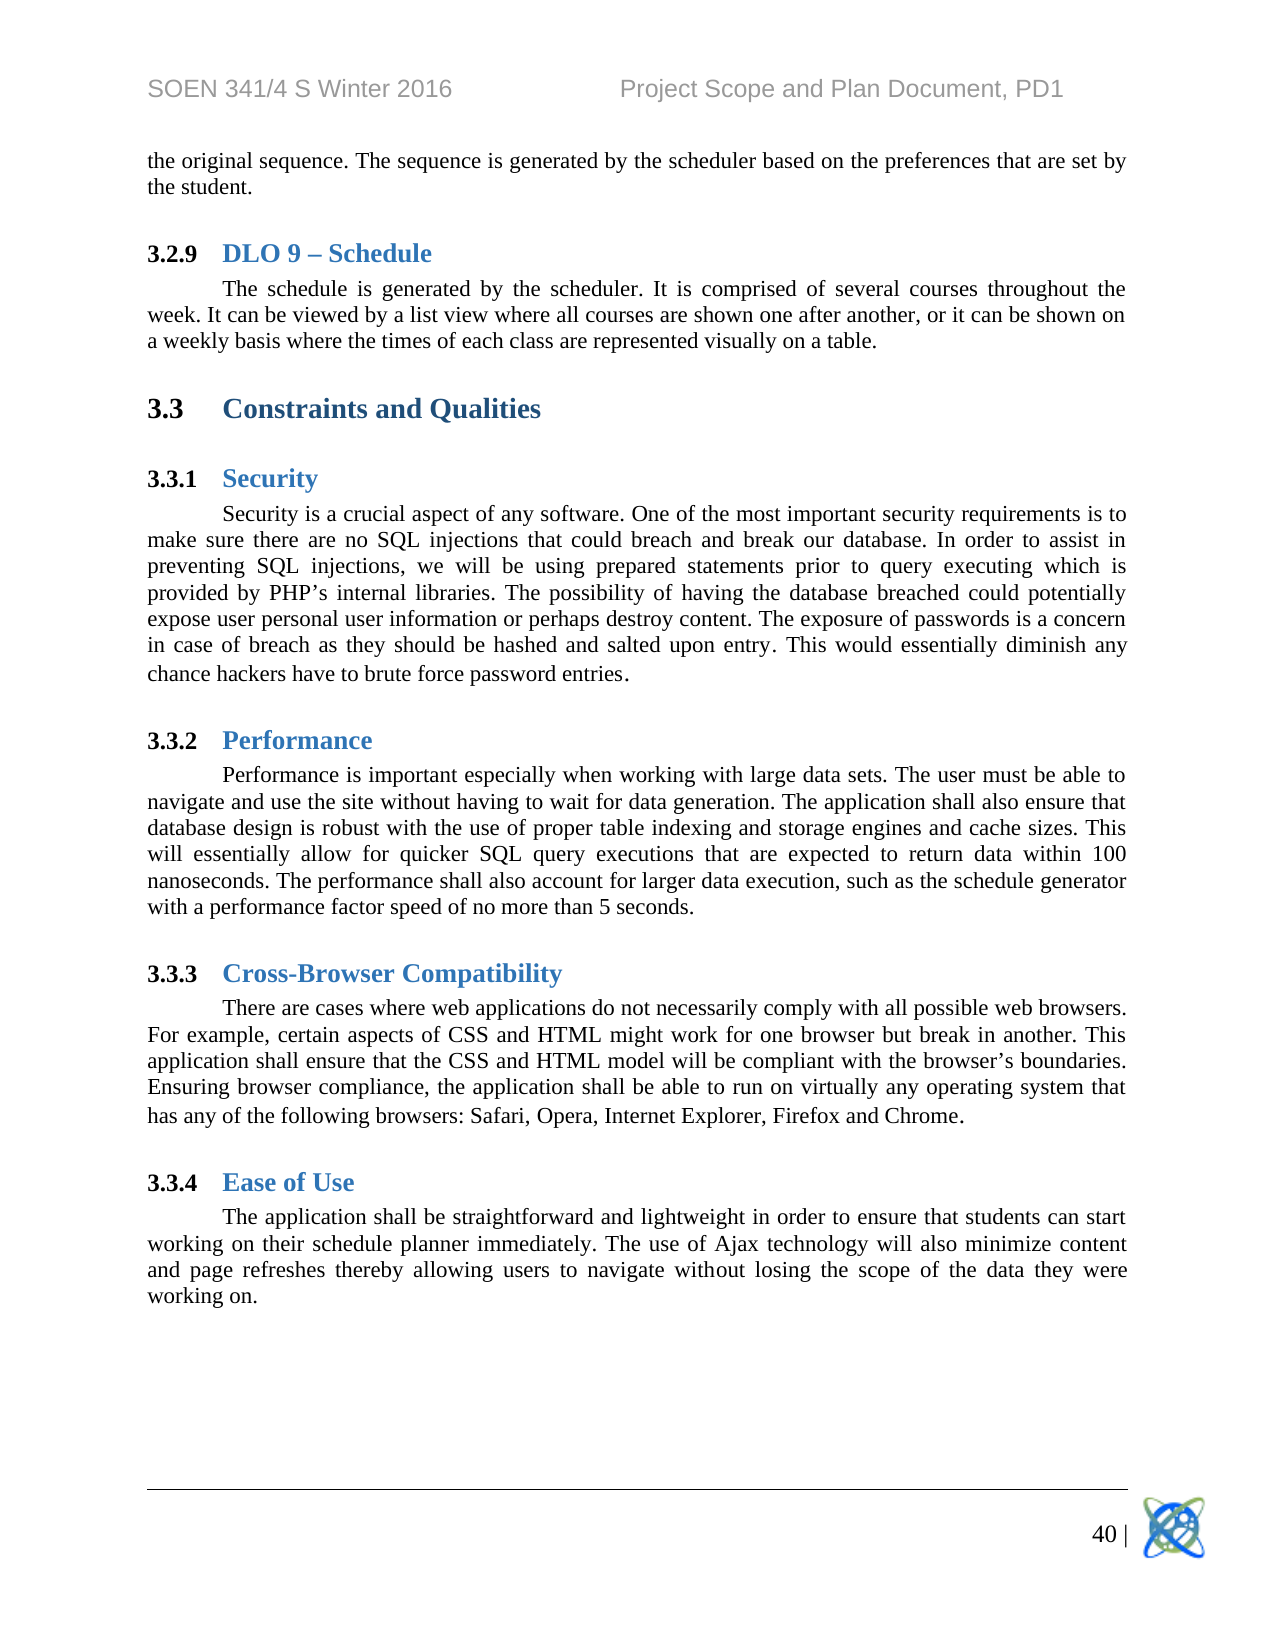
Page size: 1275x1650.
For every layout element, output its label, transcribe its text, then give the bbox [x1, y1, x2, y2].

subtitle Performance [147, 724, 1128, 755]
text The schedule is generated by the scheduler. It is comprised of several courses throughout the week. It can be viewed by a list view where all courses are shown one after another, or it can be shown on a weekly basis where the times of each class are represented visually on a table. [147, 274, 1128, 354]
text DLO 9 – Schedule [147, 237, 1128, 268]
text Security is a crucial aspect of any software. One of the most important security requirements is to make sure there are no SQL injections that could breach and break our database. In order to assist in preventing SQL injections, we will be using prepared statements prior to query executing which is provided by PHP’s internal libraries. The possibility of having the database breached could potentially expose user personal user information or perhaps destroy content. The exposure of passwords is a concern in case of breach as they should be hashed and salted upon entry. This would essentially diminish any chance hackers have to brute force password entries. [147, 499, 1128, 686]
text There are cases where web applications do not necessarily comply with all possible web browsers. For example, certain aspects of CSS and HTML might work for one browser but break in another. This application shall ensure that the CSS and HTML model will be compliant with the browser’s boundaries. Ensuring browser compliance, the application shall be able to run on virtually any operating system that has any of the following browsers: Safari, Opera, Internet Explorer, Firefox and Chrome. [147, 994, 1128, 1128]
picture [1123, 1490, 1224, 1566]
text Performance is important especially when working with large data sets. The user must be able to navigate and use the site without having to wait for data generation. The application shall also ensure that database design is robust with the use of proper table indexing and storage engines and cache sizes. This will essentially allow for quicker SQL query executions that are expected to return data within 100 nanoseconds. The performance shall also account for larger data execution, such as the schedule generator with a performance factor speed of no more than 5 seconds. [147, 761, 1128, 919]
subtitle Security [147, 462, 1128, 493]
text The application shall be straightforward and lightweight in order to ensure that students can start working on their schedule planner immediately. The use of Ajax technology will also minimize content and page refreshes thereby allowing users to navigate without losing the scope of the data they were working on. [147, 1203, 1128, 1309]
subtitle Cross-Browser Compatibility [147, 957, 1128, 988]
subtitle Ease of Use [147, 1166, 1128, 1197]
subtitle Constraints and Qualities [147, 391, 1128, 425]
